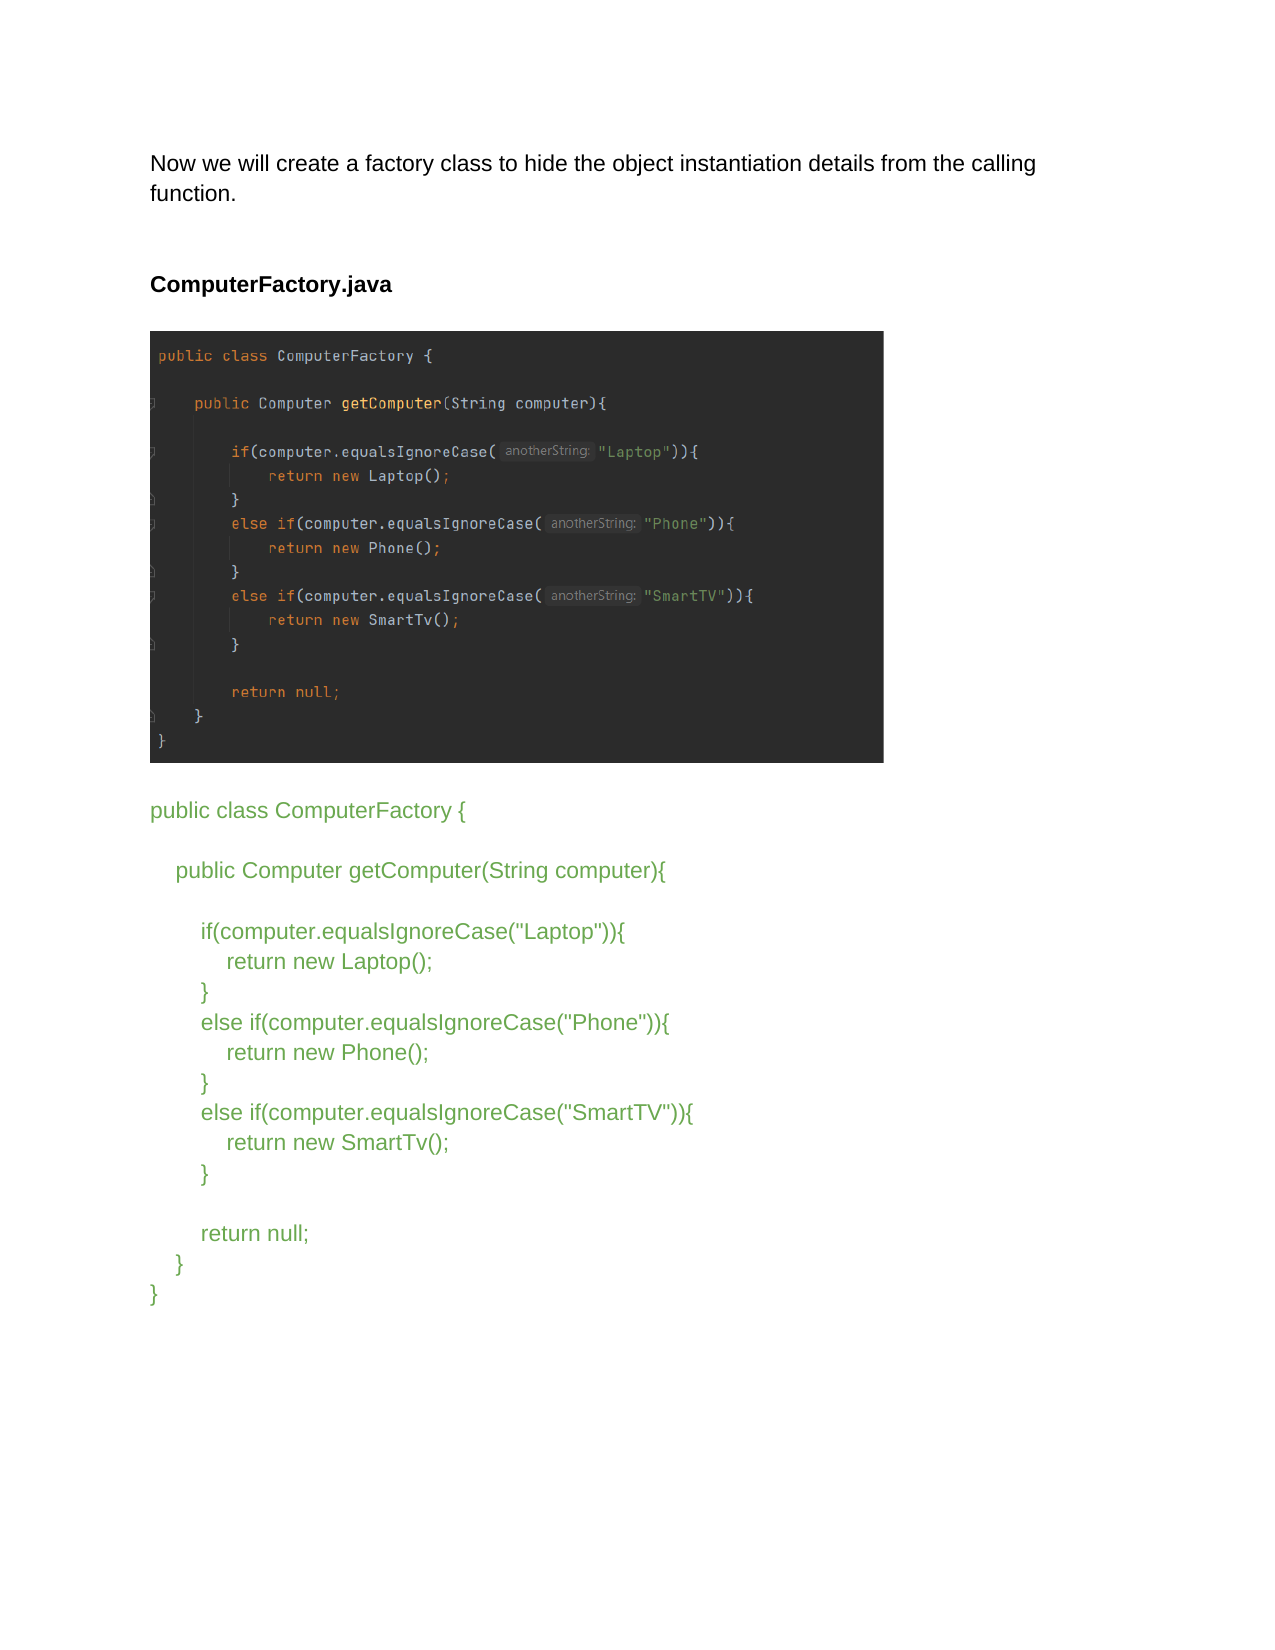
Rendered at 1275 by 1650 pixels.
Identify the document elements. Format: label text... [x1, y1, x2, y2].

text } [150, 978, 1125, 1004]
text } [150, 1069, 1125, 1095]
text ComputerFactory.java [150, 271, 1125, 297]
text } [150, 1159, 1125, 1186]
text Now we will create a factory class to hide the object instantiation details from the calling function. [150, 150, 1125, 207]
text return new SmartTv(); [150, 1129, 1125, 1156]
text else if(computer.equalsIgnoreCase("Phone")){ [150, 1008, 1125, 1035]
text public class ComputerFactory { [150, 797, 1125, 823]
text return new Laptop(); [150, 948, 1125, 974]
picture [150, 331, 884, 763]
text else if(computer.equalsIgnoreCase("SmartTV")){ [150, 1099, 1125, 1125]
text } [150, 1250, 1125, 1276]
text if(computer.equalsIgnoreCase("Laptop")){ [150, 918, 1125, 944]
text return new Phone(); [150, 1039, 1125, 1065]
text public Computer getComputer(String computer){ [150, 857, 1125, 884]
text return null; [150, 1220, 1125, 1246]
text } [150, 1280, 1125, 1307]
